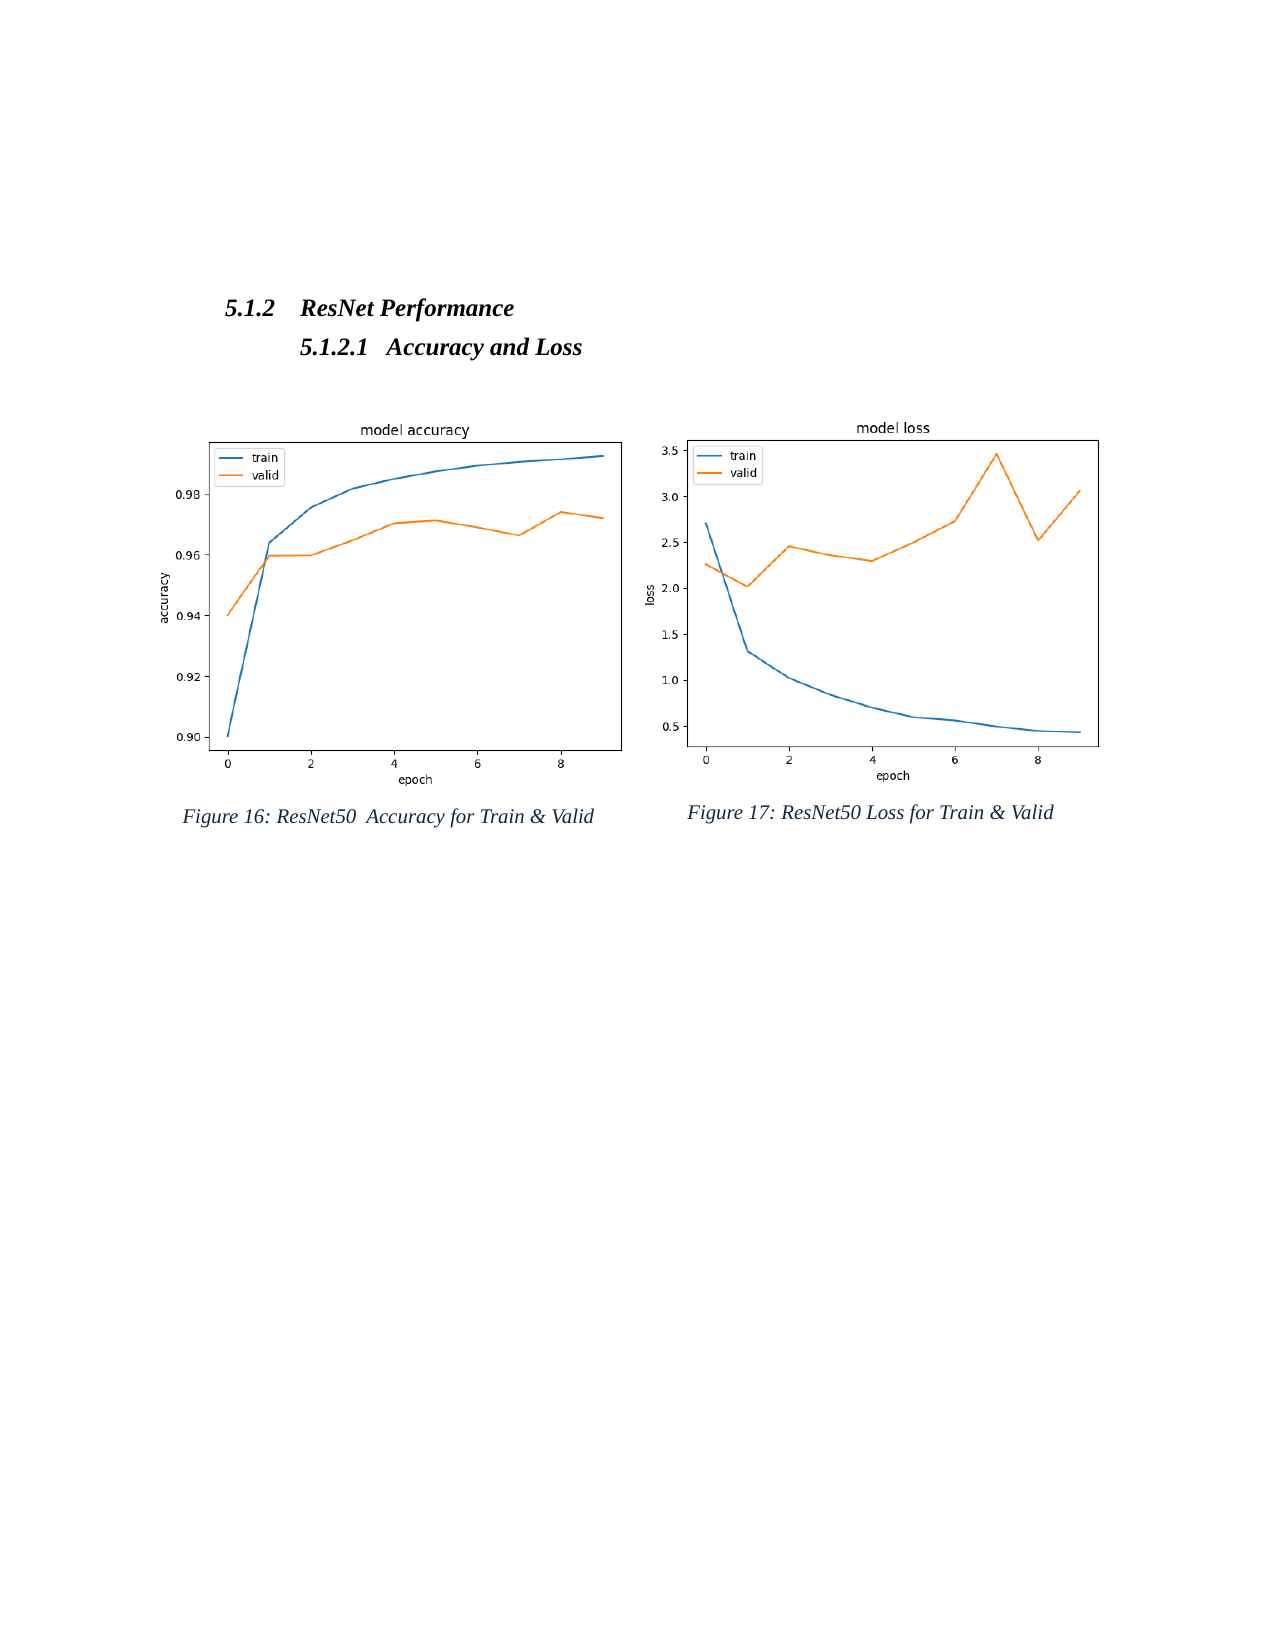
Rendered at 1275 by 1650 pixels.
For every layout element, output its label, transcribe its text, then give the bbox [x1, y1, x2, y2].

subtitle 5.1.2 ResNet Performance [225, 293, 1125, 322]
picture [636, 413, 1106, 790]
picture [150, 415, 629, 794]
subtitle 5.1.2.1 Accuracy and Loss [150, 332, 1125, 361]
